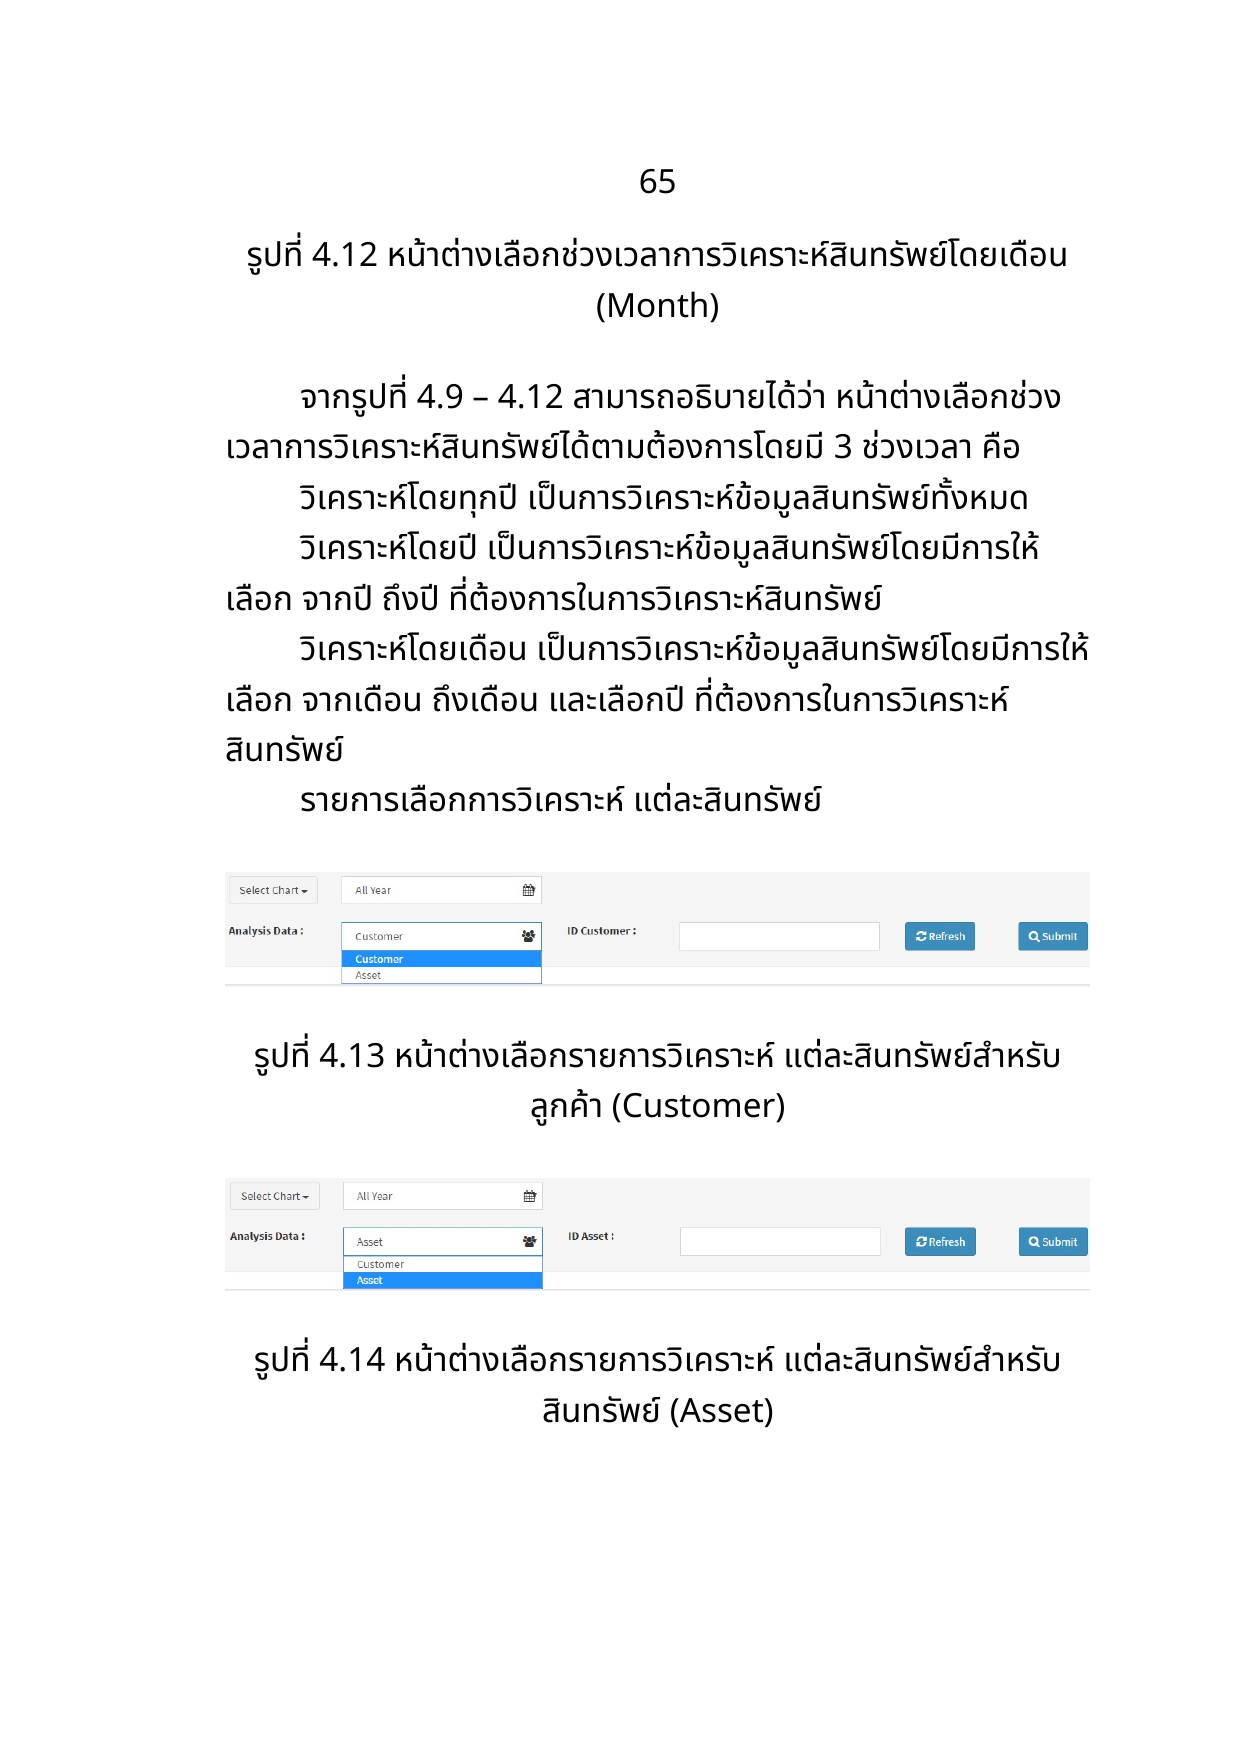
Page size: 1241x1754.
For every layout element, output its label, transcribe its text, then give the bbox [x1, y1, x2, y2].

text วิเคราะห์โดยเดือน เป็นการวิเคราะห์ข้อมูลสินทรัพย์โดยมีการให้เลือก จากเดือน ถึงเดือน และเลือกปี ที่ต้องการในการวิเคราะห์สินทรัพย์ [225, 625, 1090, 776]
picture [225, 1178, 1091, 1291]
text รูปที่ 4.12 หน้าต่างเลือกช่วงเวลาการวิเคราะห์สินทรัพย์โดยเดือน (Month) [225, 231, 1090, 327]
text รายการเลือกการวิเคราะห์ แต่ละสินทรัพย์ [225, 776, 1090, 827]
text วิเคราะห์โดยทุกปี เป็นการวิเคราะห์ข้อมูลสินทรัพย์ทั้งหมด [225, 474, 1090, 524]
text จากรูปที่ 4.9 – 4.12 สามารถอธิบายได้ว่า หน้าต่างเลือกช่วงเวลาการวิเคราะห์สินทรัพย์ได้ตามต้องการโดยมี 3 ช่วงเวลา คือ [225, 373, 1090, 474]
text รูปที่ 4.13 หน้าต่างเลือกรายการวิเคราะห์ แต่ละสินทรัพย์สำหรับลูกค้า (Customer) [225, 1032, 1090, 1133]
picture [225, 872, 1091, 987]
text รูปที่ 4.14 หน้าต่างเลือกรายการวิเคราะห์ แต่ละสินทรัพย์สำหรับสินทรัพย์ (Asset) [225, 1336, 1090, 1437]
text วิเคราะห์โดยปี เป็นการวิเคราะห์ข้อมูลสินทรัพย์โดยมีการให้เลือก จากปี ถึงปี ที่ต้องการในการวิเคราะห์สินทรัพย์ [225, 524, 1090, 625]
